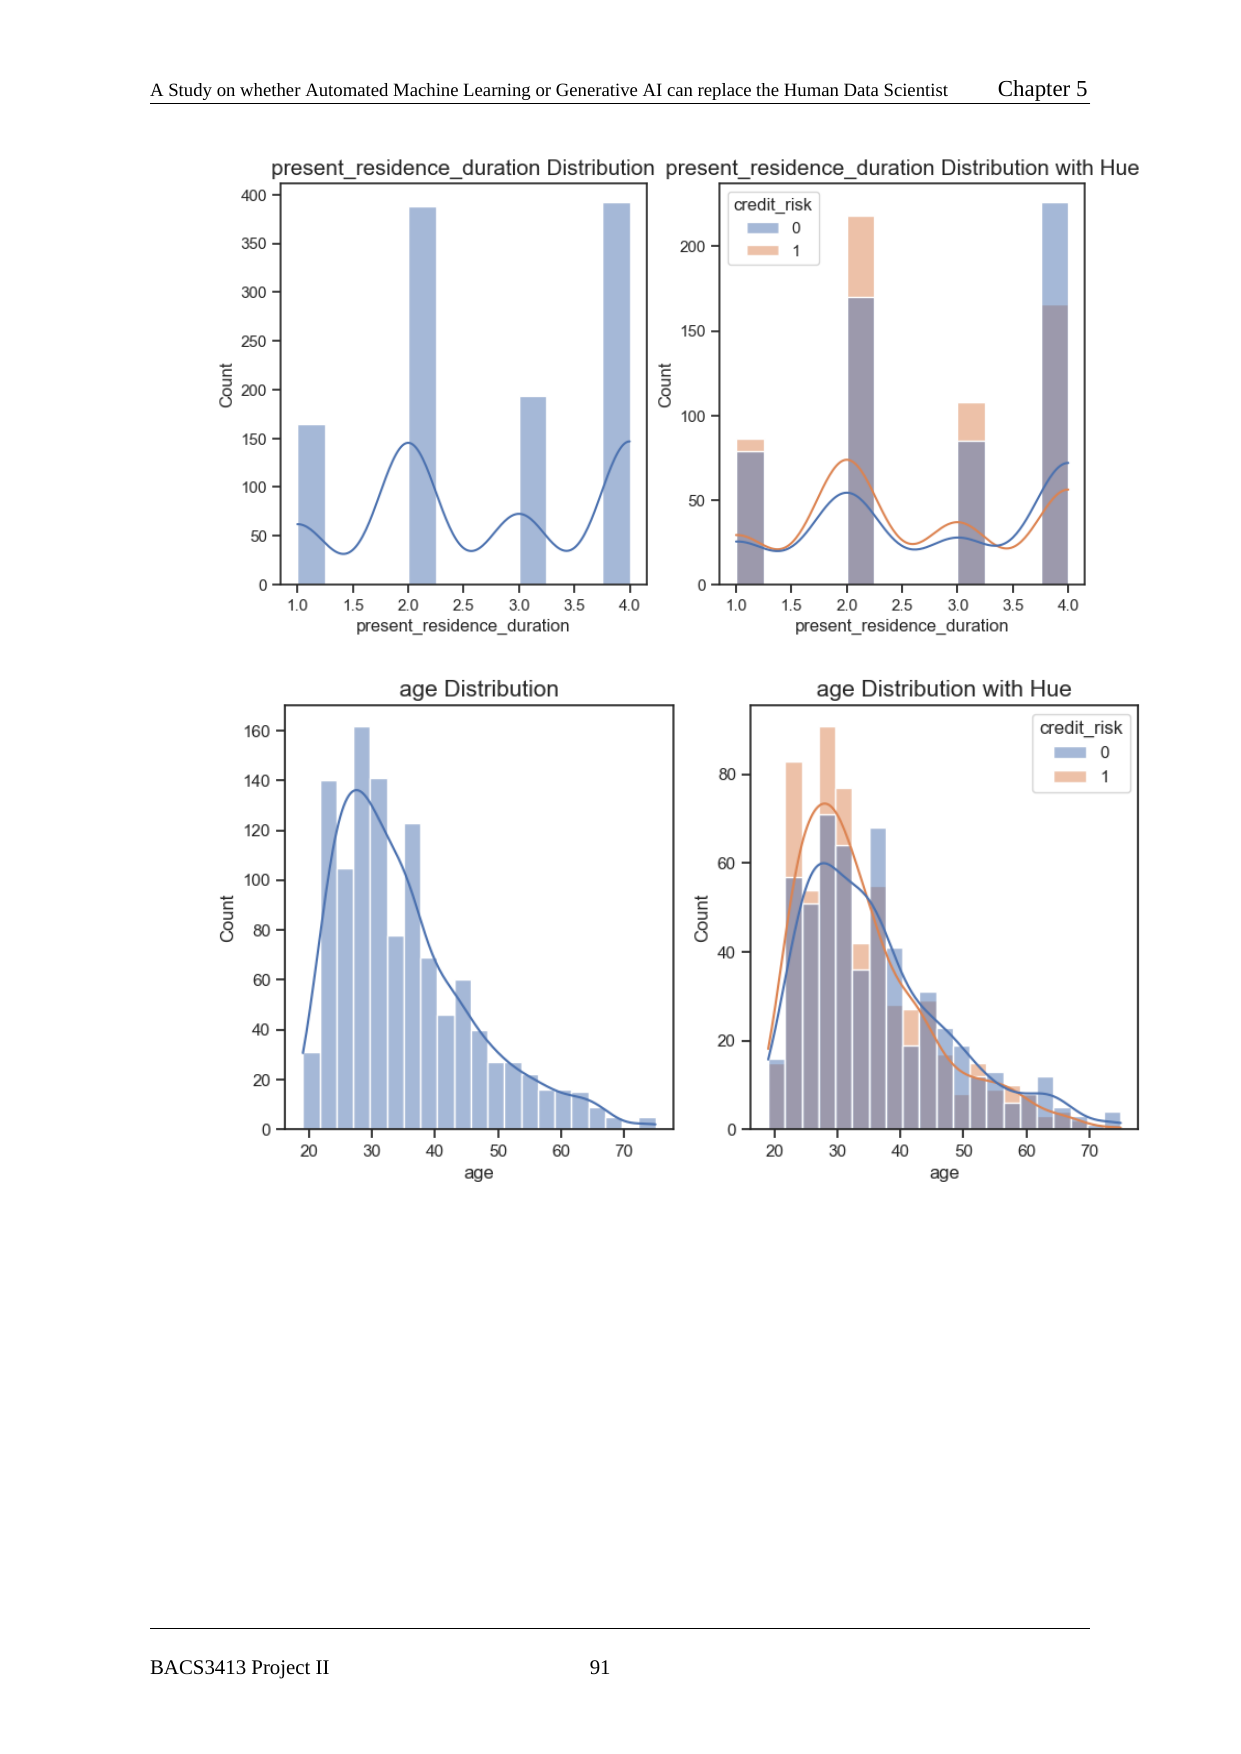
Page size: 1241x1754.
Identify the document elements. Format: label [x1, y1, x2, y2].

picture [209, 150, 1149, 645]
picture [209, 669, 1149, 1193]
